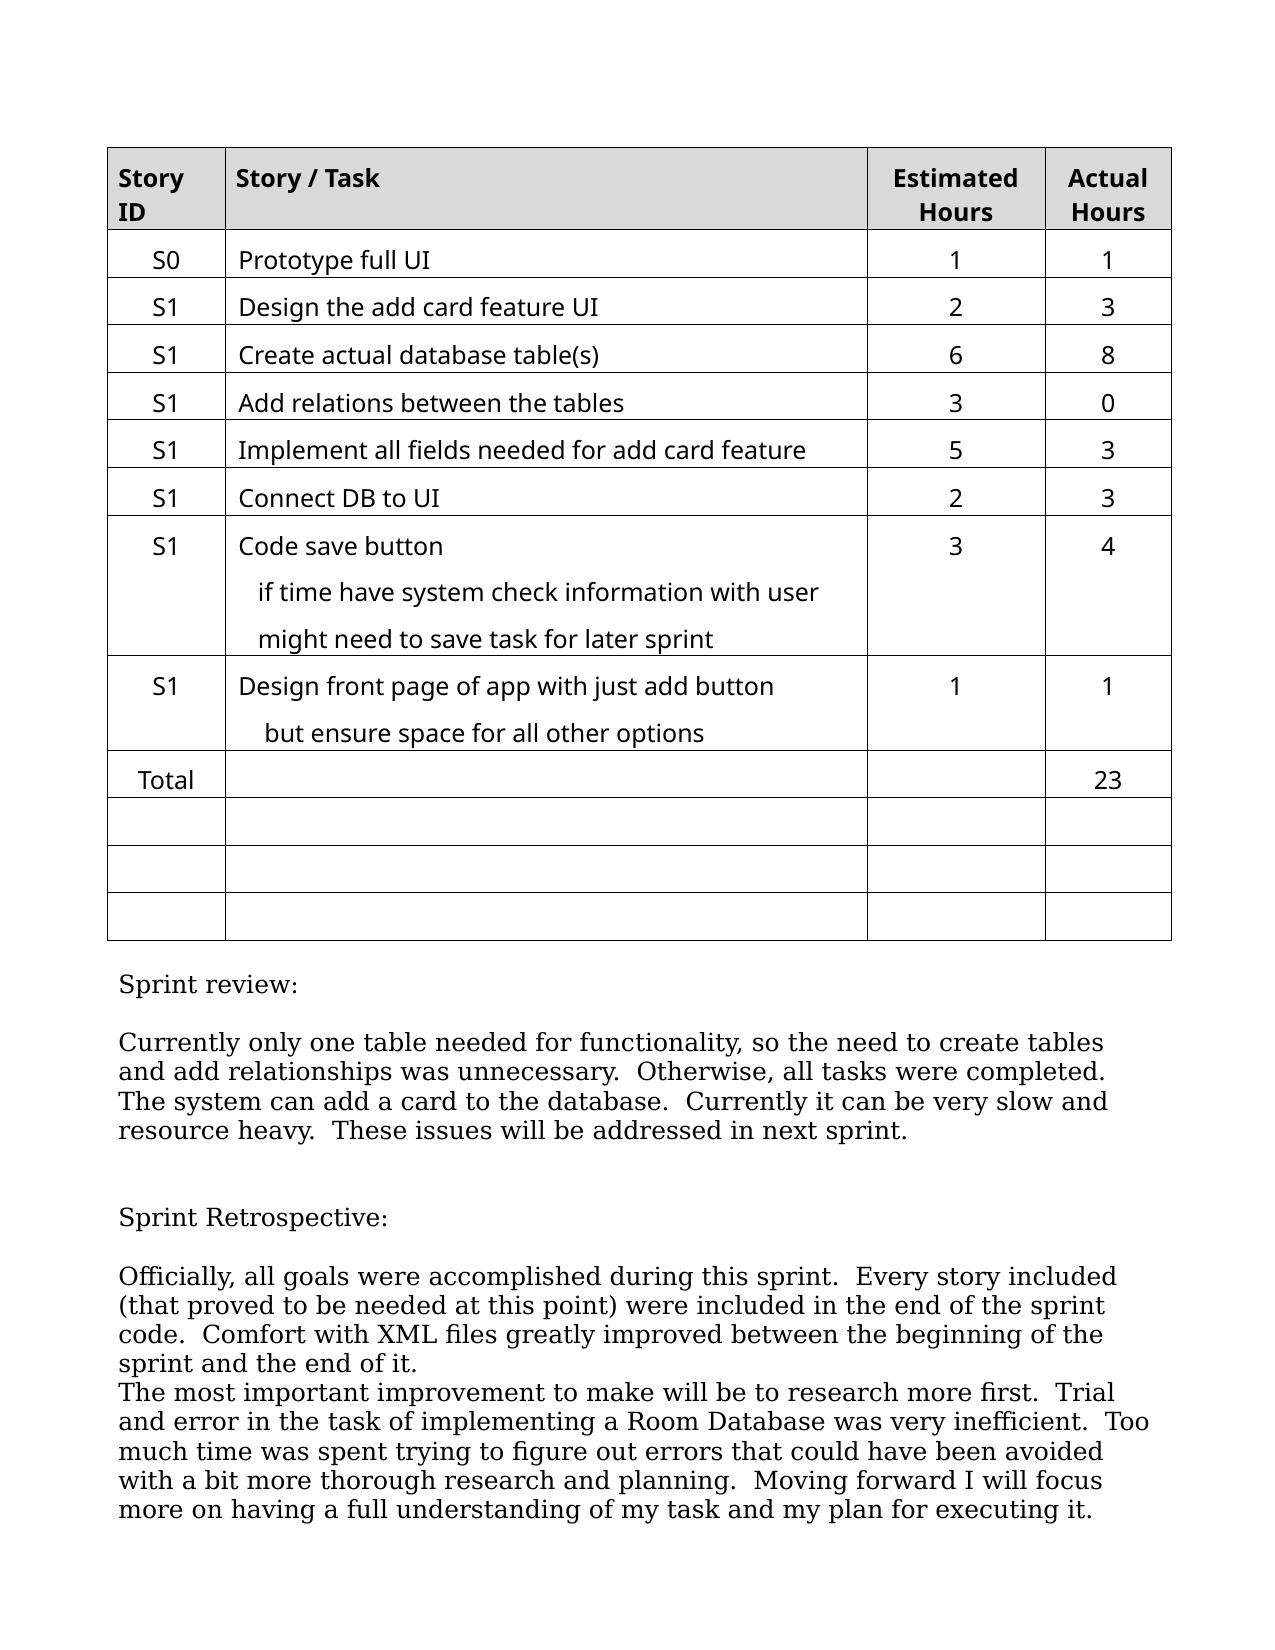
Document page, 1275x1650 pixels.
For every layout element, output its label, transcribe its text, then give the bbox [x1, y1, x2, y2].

table_cell S1 [108, 373, 225, 419]
table_cell 1 [868, 656, 1045, 749]
table_header Estimated Hours [868, 148, 1045, 229]
table_cell 3 [1046, 420, 1171, 467]
table_cell [1046, 798, 1171, 845]
table_cell [868, 893, 1045, 940]
table_cell 3 [868, 516, 1045, 655]
table_cell Code save button if time have system check information with user might need to save task for later sprint [226, 516, 867, 655]
table_cell Add relations between the tables [226, 373, 867, 419]
table_header Story / Task [226, 148, 867, 229]
table_cell S1 [108, 325, 225, 372]
table_cell [108, 798, 225, 845]
table_cell S1 [108, 278, 225, 324]
table_cell Create actual database table(s) [226, 325, 867, 372]
table_cell 2 [868, 468, 1045, 514]
table_cell [1046, 893, 1171, 940]
table_cell [108, 846, 225, 892]
table_cell S1 [108, 656, 225, 749]
table_cell 3 [868, 373, 1045, 419]
text The most important improvement to make will be to research more first. Trial and error in the task of implementing a Room Database was very inefficient. Too much time was spent trying to figure out errors that could have been avoided with a bit more thorough research and planning. Moving forward I will focus more on having a full understanding of my task and my plan for executing it. [118, 1378, 1157, 1524]
table_cell 5 [868, 420, 1045, 467]
table_cell [868, 798, 1045, 845]
text Officially, all goals were accomplished during this sprint. Every story included (that proved to be needed at this point) were included in the end of the sprint code. Comfort with XML files greatly improved between the beginning of the sprint and the end of it. [118, 1262, 1157, 1378]
table_cell [226, 893, 867, 940]
table_cell S1 [108, 420, 225, 467]
text Sprint Retrospective: [118, 1203, 1157, 1233]
table_cell Implement all fields needed for add card feature [226, 420, 867, 467]
table_cell 4 [1046, 516, 1171, 655]
table_header Story ID [108, 148, 225, 229]
table_cell 1 [1046, 656, 1171, 749]
table_cell S1 [108, 468, 225, 514]
table_cell Prototype full UI [226, 230, 867, 277]
table_cell 6 [868, 325, 1045, 372]
table_cell [1046, 846, 1171, 892]
table_cell 1 [868, 230, 1045, 277]
table_cell S1 [108, 516, 225, 655]
table_cell 23 [1046, 751, 1171, 797]
table_cell Connect DB to UI [226, 468, 867, 514]
table_cell 8 [1046, 325, 1171, 372]
table_cell [868, 846, 1045, 892]
table_cell 1 [1046, 230, 1171, 277]
table_cell [108, 893, 225, 940]
table_cell 3 [1046, 278, 1171, 324]
table_cell 3 [1046, 468, 1171, 514]
table_cell 0 [1046, 373, 1171, 419]
table_cell [868, 751, 1045, 797]
table_header Actual Hours [1046, 148, 1171, 229]
table_cell Design front page of app with just add button but ensure space for all other options [226, 656, 867, 749]
table_cell [226, 798, 867, 845]
table_cell S0 [108, 230, 225, 277]
table_cell Design the add card feature UI [226, 278, 867, 324]
table_cell Total [108, 751, 225, 797]
text Sprint review: [118, 970, 1157, 999]
table_cell [226, 751, 867, 797]
table_cell 2 [868, 278, 1045, 324]
table_cell [226, 846, 867, 892]
text Currently only one table needed for functionality, so the need to create tables and add relationships was unnecessary. Otherwise, all tasks were completed. The system can add a card to the database. Currently it can be very slow and resource heavy. These issues will be addressed in next sprint. [118, 1028, 1157, 1145]
